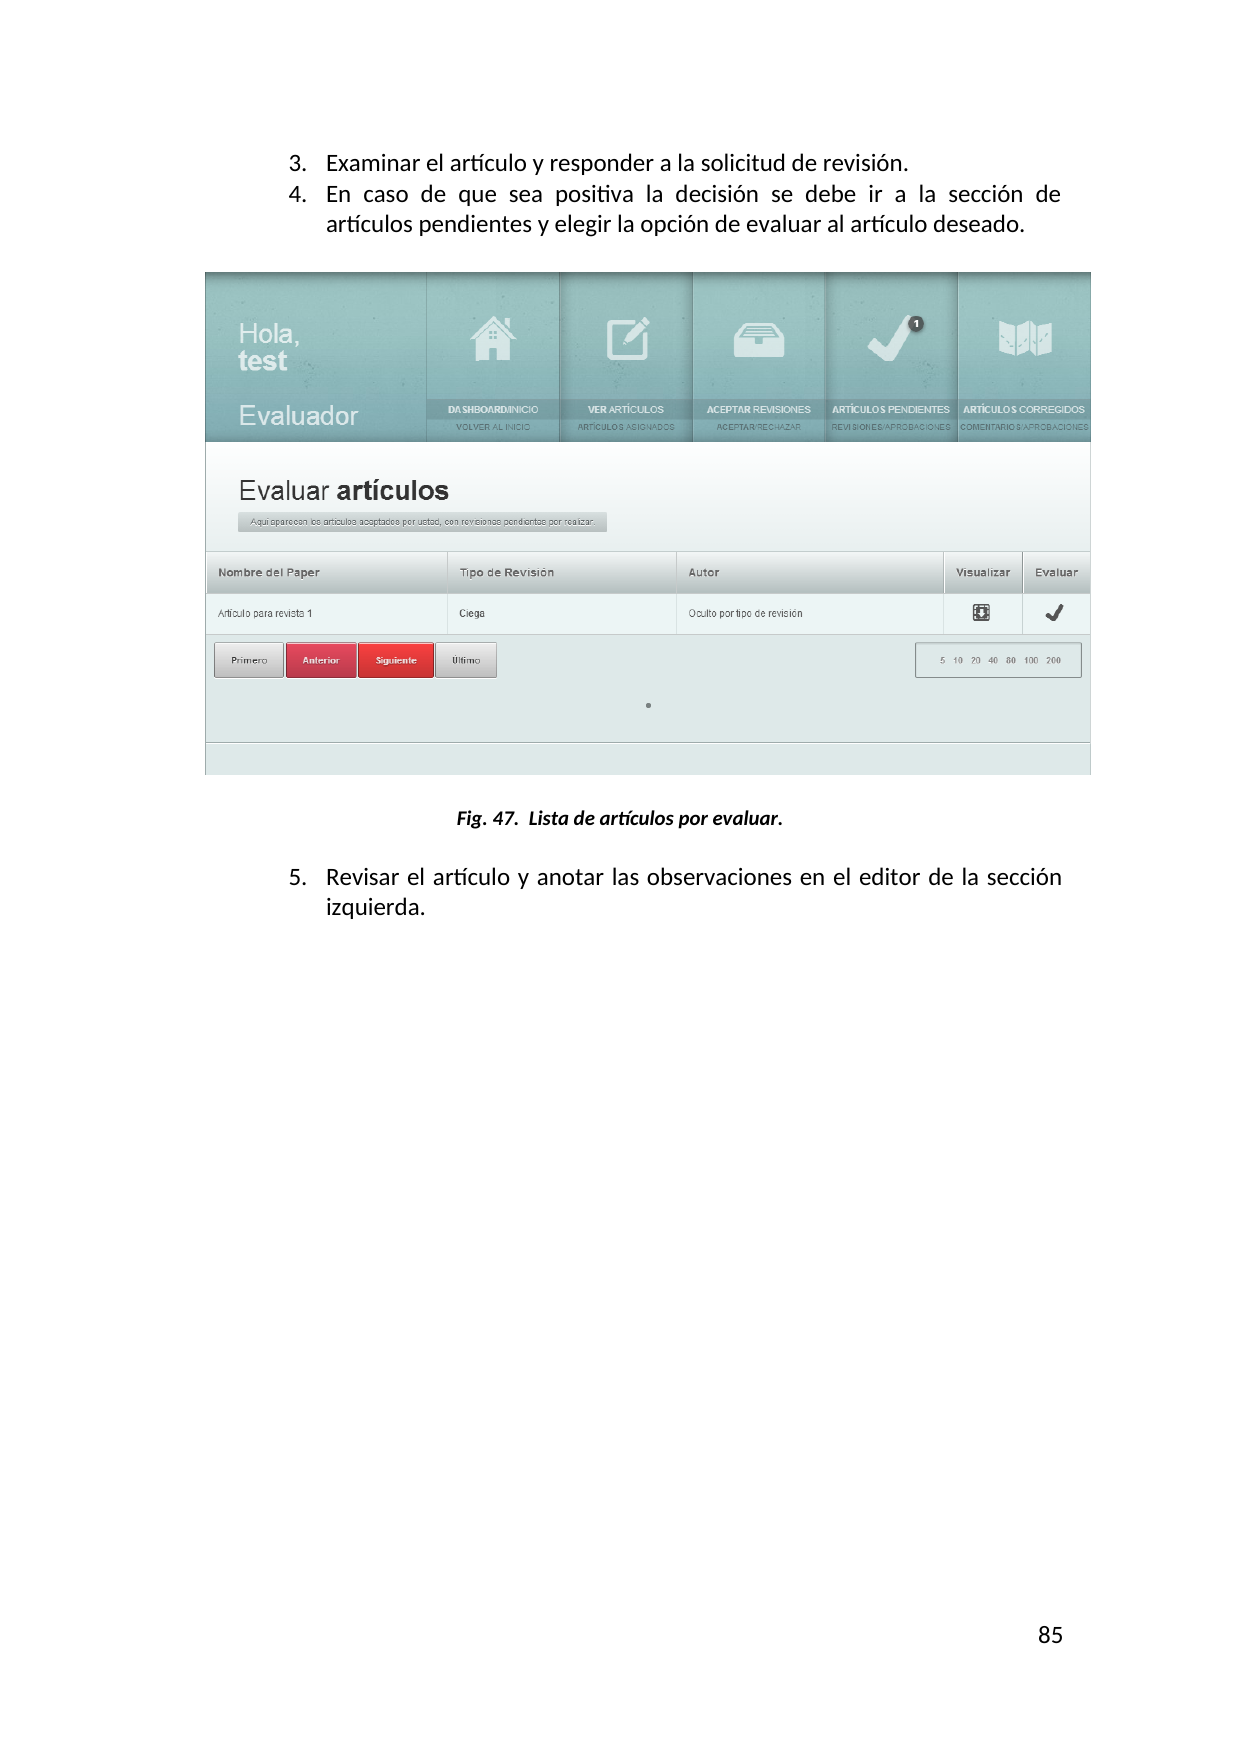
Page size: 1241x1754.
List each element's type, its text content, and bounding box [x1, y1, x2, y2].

picture [205, 272, 1091, 775]
list Examinar el artículo y responder a la solicitud de revisión. [288, 148, 1063, 178]
list Revisar el artículo y anotar las observaciones en el editor de la sección izquierda. [288, 861, 1063, 922]
list En caso de que sea positiva la decisión se debe ir a la sección de artículos pendientes y elegir la opción de evaluar al artículo deseado. [288, 178, 1063, 239]
text Fig. 47. Lista de artículos por evaluar. [177, 805, 1063, 830]
